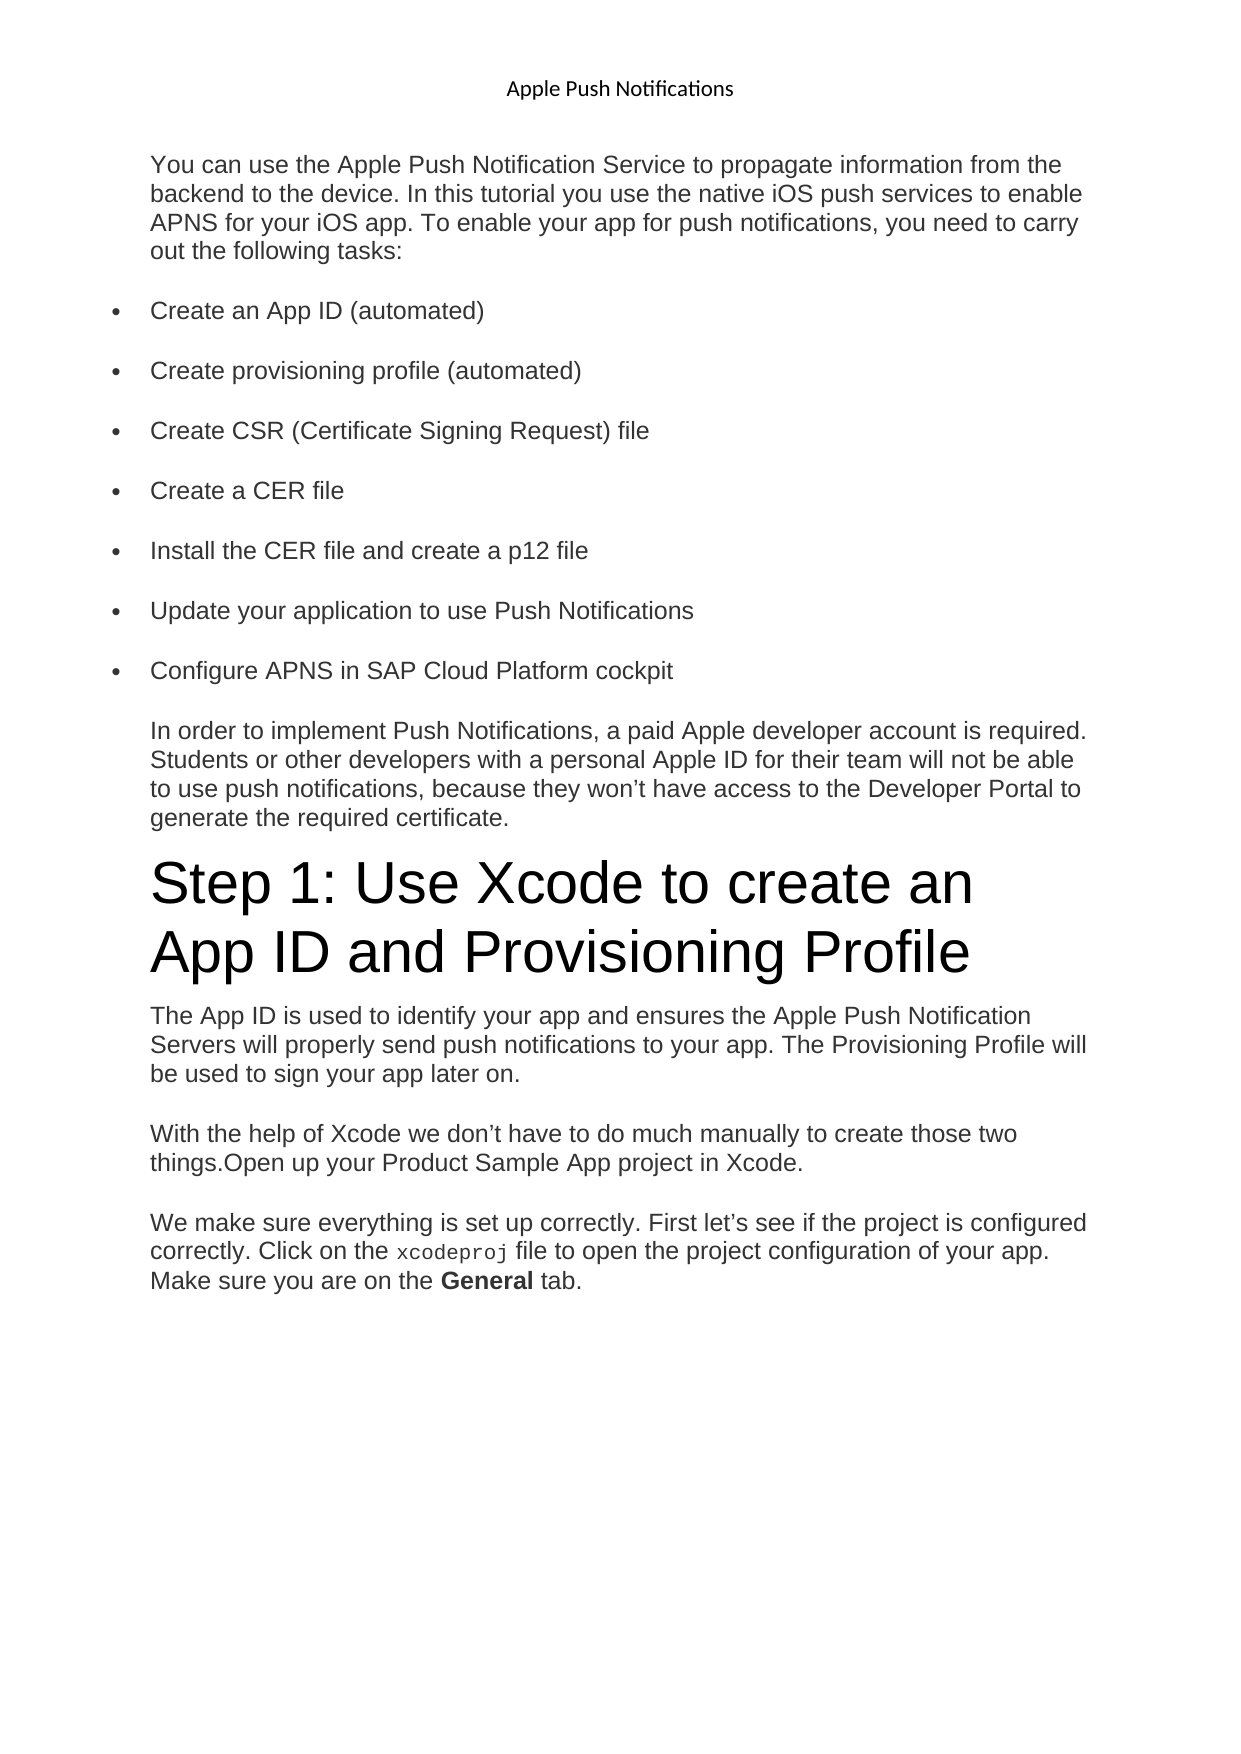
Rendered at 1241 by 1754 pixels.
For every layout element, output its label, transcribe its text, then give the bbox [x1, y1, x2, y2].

text We make sure everything is set up correctly. First let’s see if the project is configured correctly. Click on the xcodeproj file to open the project configuration of your app. Make sure you are on the General tab. [150, 1207, 1090, 1295]
list Install the CER file and create a p12 file [112, 536, 1090, 565]
list Create provisioning profile (automated) [112, 356, 1090, 385]
list Create an App ID (automated) [112, 296, 1090, 325]
list Update your application to use Push Notifications [112, 596, 1090, 625]
list Configure APNS in SAP Cloud Platform cockpit [112, 656, 1090, 685]
text In order to implement Push Notifications, a paid Apple developer account is required. Students or other developers with a personal Apple ID for their team will not be able to use push notifications, because they won’t have access to the Developer Portal to generate the required certificate. [150, 716, 1090, 831]
text Step 1: Use Xcode to create an App ID and Provisioning Profile [150, 848, 1090, 984]
text With the help of Xcode we don’t have to do much manually to create those two things.Open up your Product Sample App project in Xcode. [150, 1119, 1090, 1176]
text The App ID is used to identify your app and ensures the Apple Push Notification Servers will properly send push notifications to your app. The Provisioning Profile will be used to sign your app later on. [150, 1001, 1090, 1087]
list Create a CER file [112, 476, 1090, 505]
list Create CSR (Certificate Signing Request) file [112, 416, 1090, 445]
text You can use the Apple Push Notification Service to propagate information from the backend to the device. In this tutorial you use the native iOS push services to enable APNS for your iOS app. To enable your app for push notifications, you need to carry out the following tasks: [150, 150, 1090, 265]
